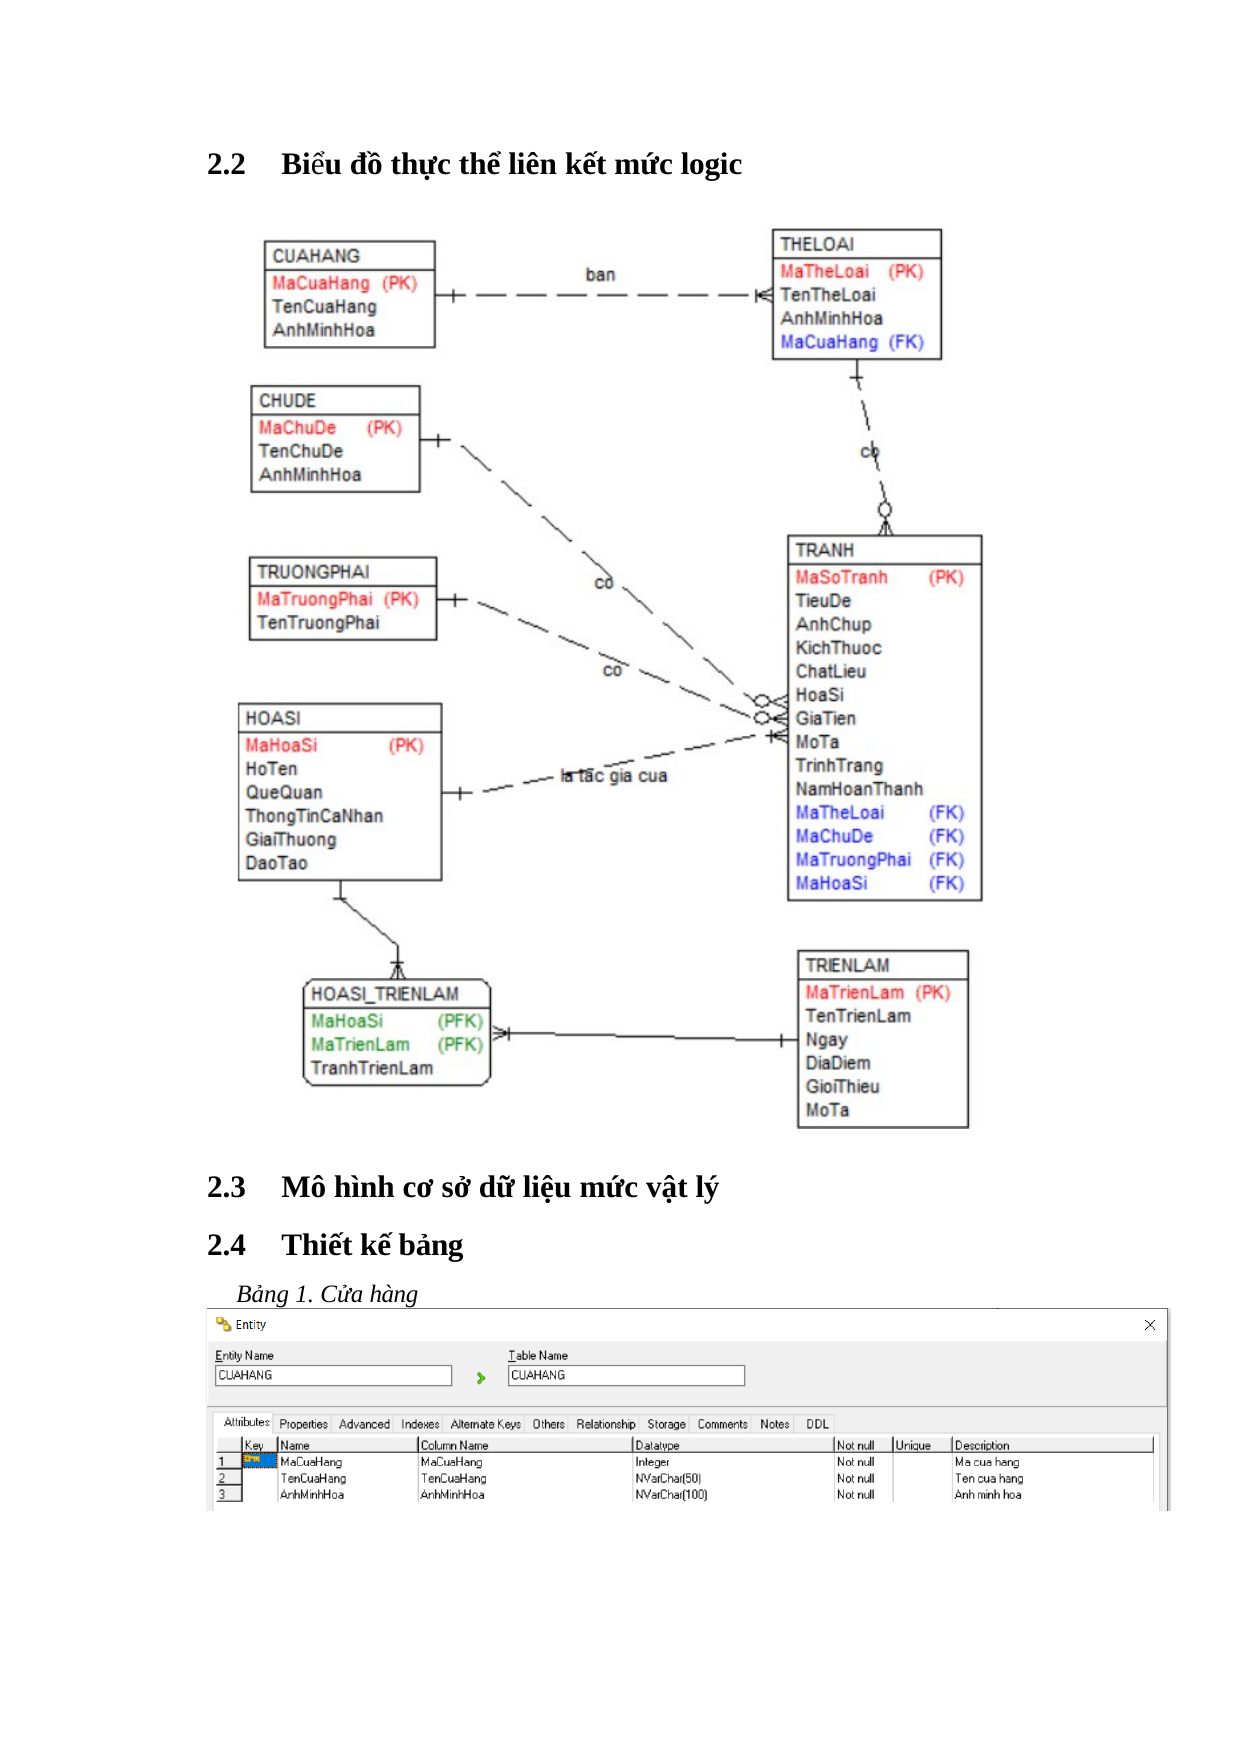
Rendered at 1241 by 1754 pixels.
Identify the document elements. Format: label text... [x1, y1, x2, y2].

list Thiết kế bảng [207, 1226, 1196, 1262]
list Biểu đồ thực thể liên kết mức logic [207, 146, 1196, 181]
picture [237, 228, 984, 1129]
list Mô hình cơ sở dữ liệu mức vật lý [207, 1168, 1196, 1204]
text Bảng 1. Cửa hàng [236, 1279, 1196, 1308]
picture [206, 1308, 1171, 1511]
